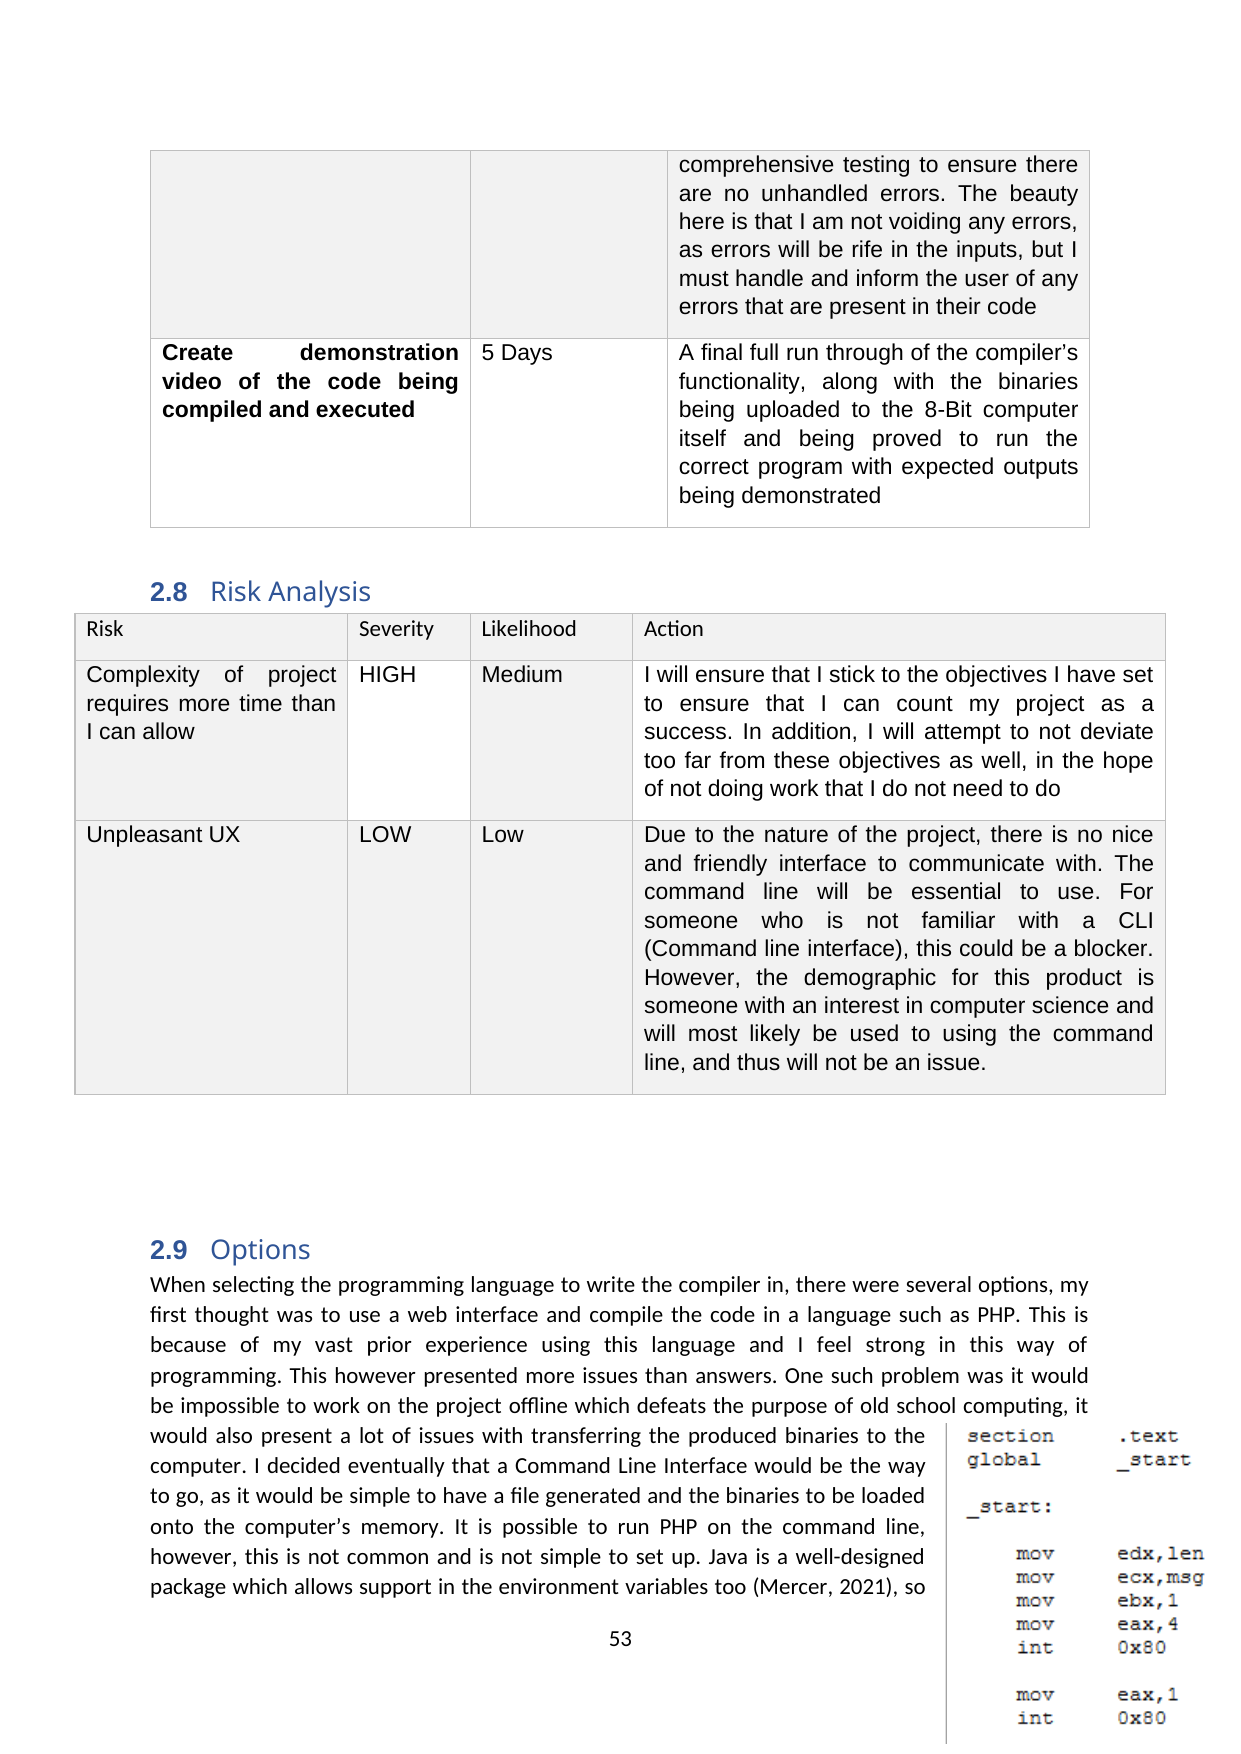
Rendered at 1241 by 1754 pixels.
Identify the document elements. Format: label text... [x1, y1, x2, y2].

table_cell I will ensure that I stick to the objectives I have set to ensure that I can count my project as a success. In addition, I will attempt to not deviate too far from these objectives as well, in the hope of not doing work that I do not need to do [633, 661, 1165, 820]
picture [945, 1423, 1218, 1744]
table_cell LOW [348, 821, 470, 1094]
table_header Severity [348, 614, 470, 660]
table_cell Medium [471, 661, 632, 820]
table_cell 10 Days [471, 151, 667, 338]
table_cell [668, 151, 1089, 338]
table_cell Due to the nature of the project, there is no nice and friendly interface to communicate with. The command line will be essential to use. For someone who is not familiar with a CLI (Command line interface), this could be a blocker. However, the demographic for this product is someone with an interest in computer science and will most likely be used to using the command line, and thus will not be an issue. [633, 821, 1165, 1094]
subtitle Risk Analysis [150, 573, 1090, 610]
table_cell Complexity of project requires more time than I can allow [76, 661, 347, 820]
table_cell Low [471, 821, 632, 1094]
table_cell A final full run through of the compiler’s functionality, along with the binaries being uploaded to the 8-Bit computer itself and being proved to run the correct program with expected outputs being demonstrated [668, 339, 1089, 527]
table_header Risk [76, 614, 347, 660]
table_cell HIGH [348, 661, 470, 820]
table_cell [151, 151, 470, 338]
table_cell Unpleasant UX [76, 821, 347, 1094]
table_cell 5 Days [471, 339, 667, 527]
table_header Likelihood [471, 614, 632, 660]
table_cell Create demonstration video of the code being compiled and executed [151, 339, 470, 527]
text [150, 1270, 1090, 1600]
table_header Action [633, 614, 1165, 660]
subtitle Options [150, 1230, 1090, 1267]
